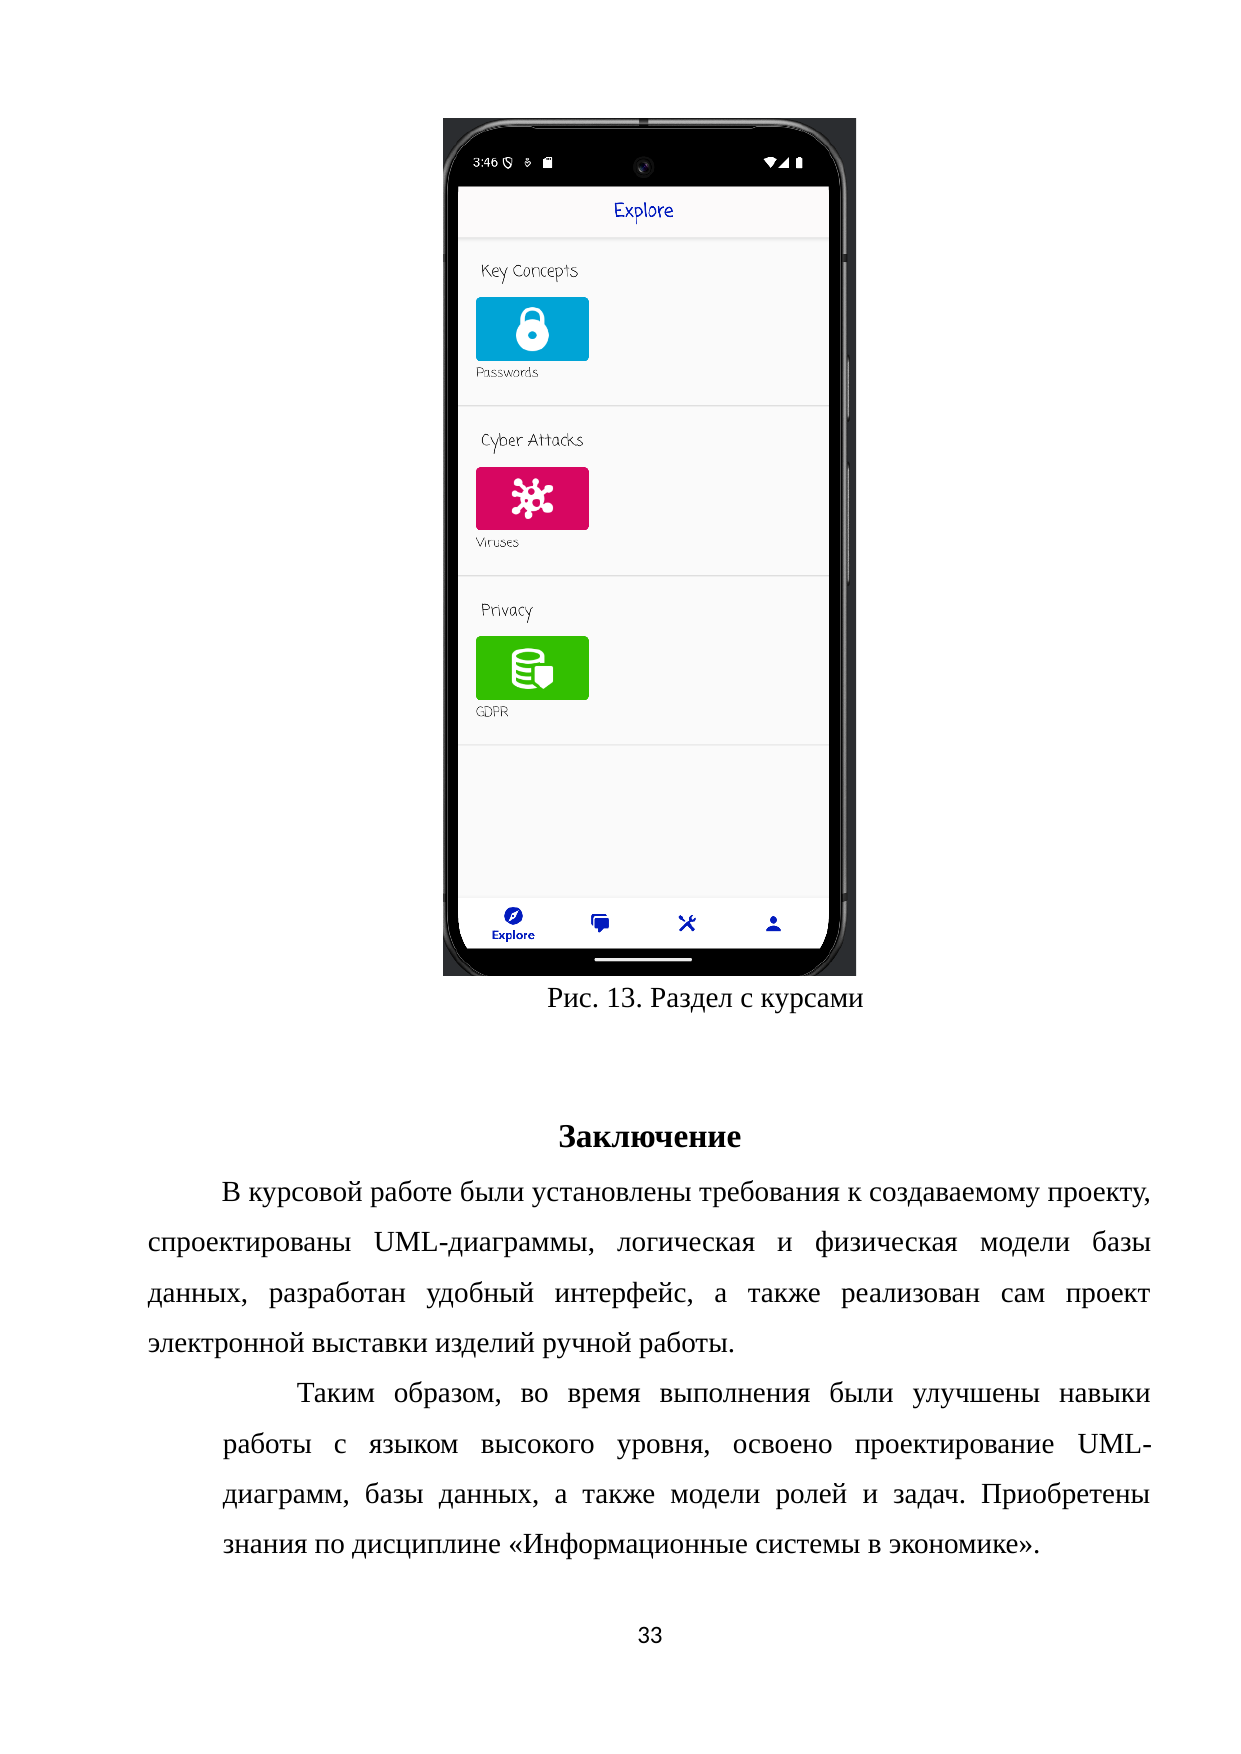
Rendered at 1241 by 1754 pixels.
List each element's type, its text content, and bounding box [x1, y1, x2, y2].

list Рис. 13. Раздел с курсами [259, 980, 1152, 1013]
subtitle Заключение [148, 1117, 1152, 1155]
picture [443, 118, 857, 976]
text Таким образом, во время выполнения были улучшены навыки работы с языком высокого уровня, освоено проектирование UML-диаграмм, базы данных, а также модели ролей и задач. Приобретены знания по дисциплине «Информационные системы в экономике». [223, 1376, 1152, 1560]
list В курсовой работе были установлены требования к создаваемому проекту, спроектированы UML-диаграммы, логическая и физическая модели базы данных, разработан удобный интерфейс, а также реализован сам проект электронной выставки изделий ручной работы. [148, 1174, 1152, 1359]
